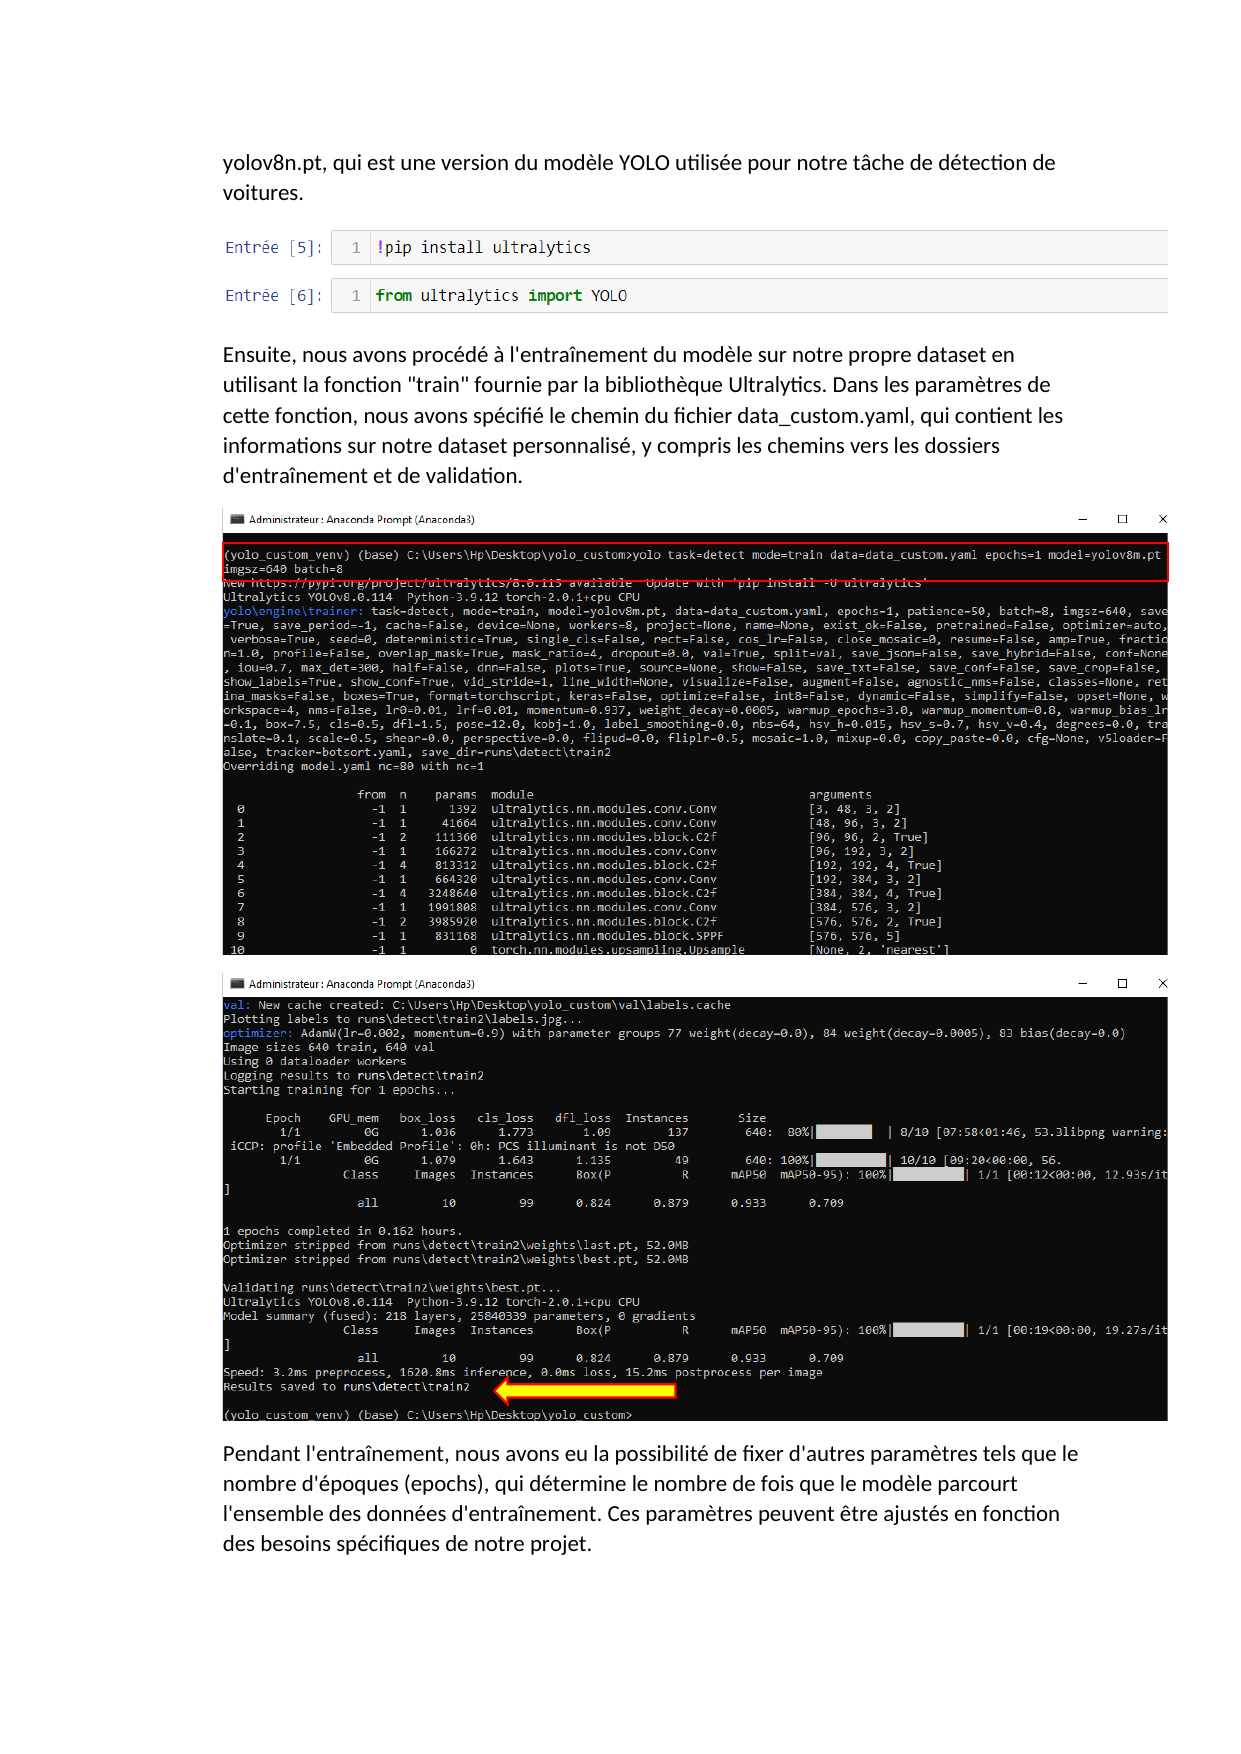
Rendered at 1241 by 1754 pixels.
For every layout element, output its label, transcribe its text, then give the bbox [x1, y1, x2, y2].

picture [222, 224, 1168, 322]
picture [222, 973, 1168, 1421]
text Pendant l'entraînement, nous avons eu la possibilité de fixer d'autres paramètres tels que le nombre d'époques (epochs), qui détermine le nombre de fois que le modèle parcourt l'ensemble des données d'entraînement. Ces paramètres peuvent être ajustés en fonction des besoins spécifiques de notre projet. [223, 1439, 1093, 1558]
text Ensuite, nous avons procédé à l'entraînement du modèle sur notre propre dataset en utilisant la fonction "train" fournie par la bibliothèque Ultralytics. Dans les paramètres de cette fonction, nous avons spécifié le chemin du fichier data_custom.yaml, qui contient les informations sur notre dataset personnalisé, y compris les chemins vers les dossiers d'entraînement et de validation. [223, 340, 1093, 489]
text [223, 148, 1093, 206]
picture [224, 544, 1167, 580]
picture [222, 508, 1168, 542]
picture [222, 582, 1168, 955]
